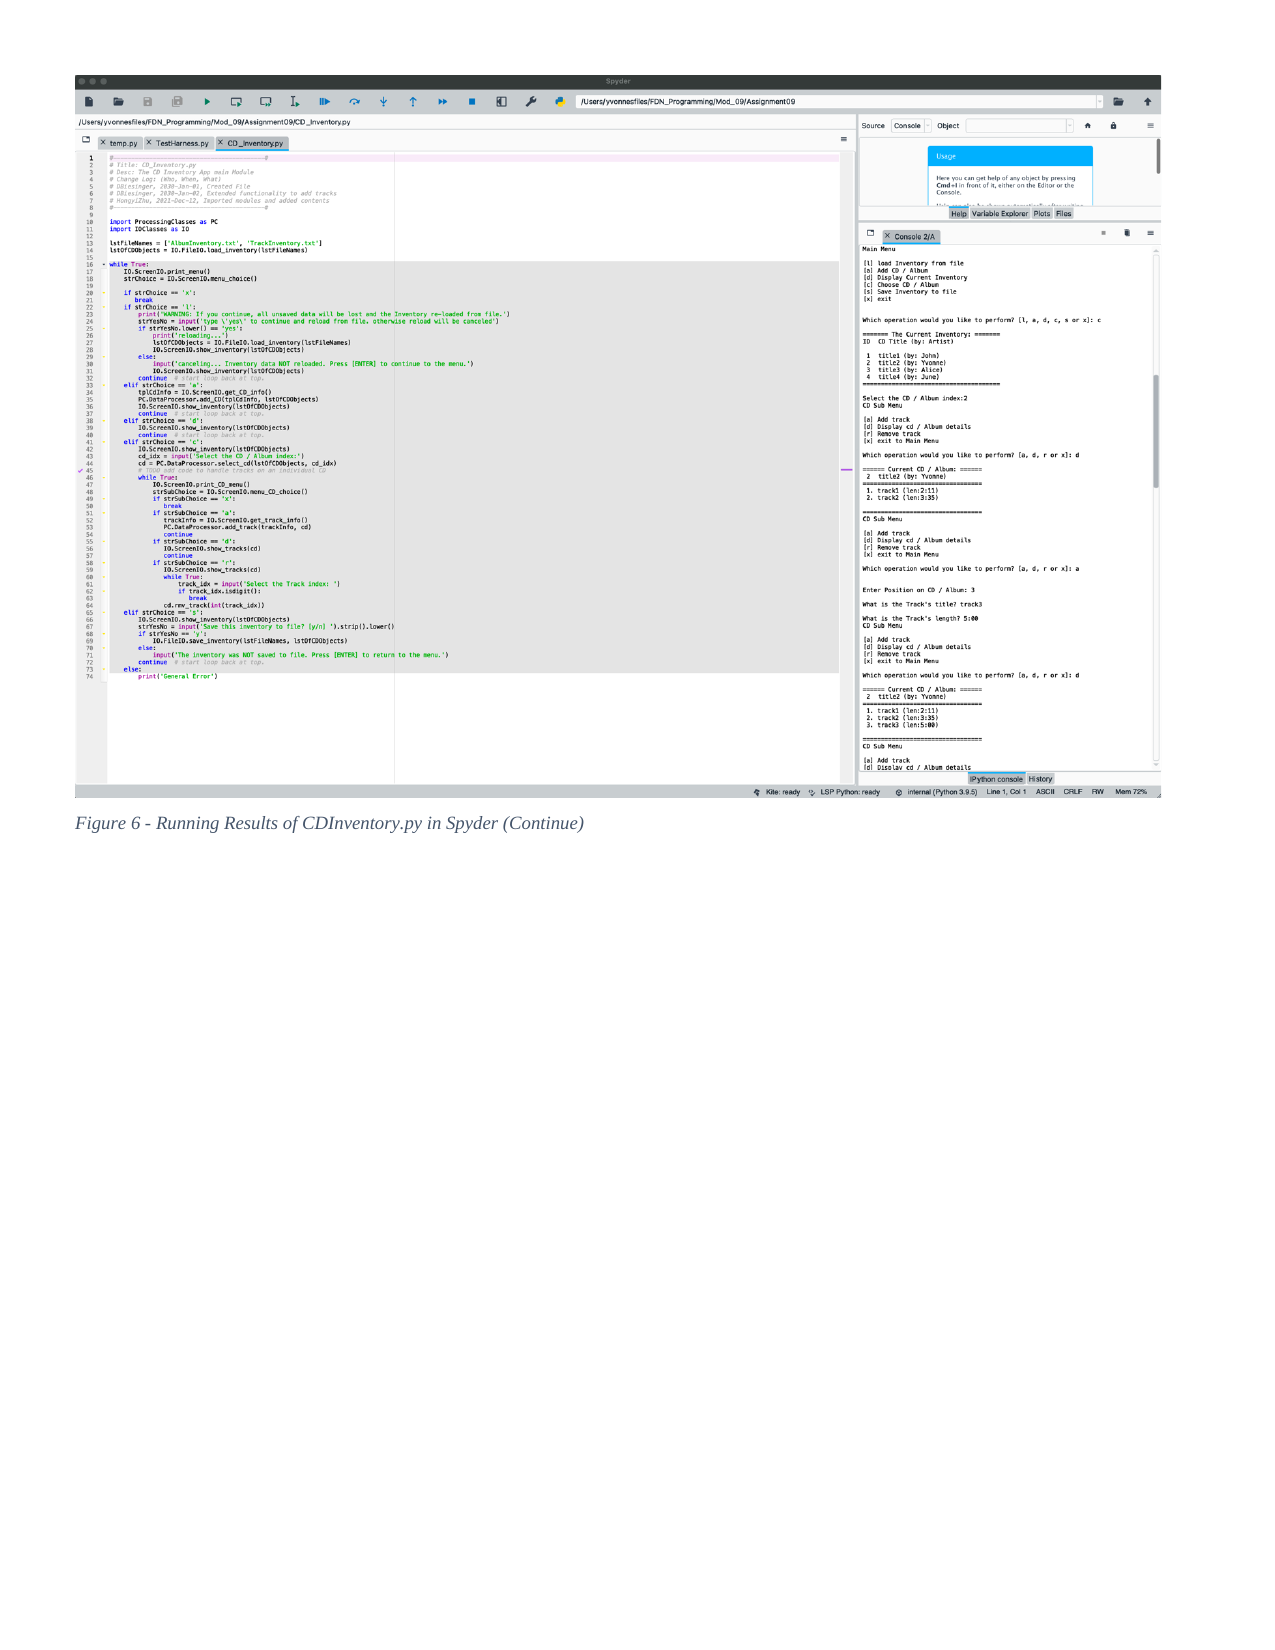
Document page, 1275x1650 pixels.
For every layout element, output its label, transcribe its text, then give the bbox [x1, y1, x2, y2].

picture [75, 75, 1162, 798]
